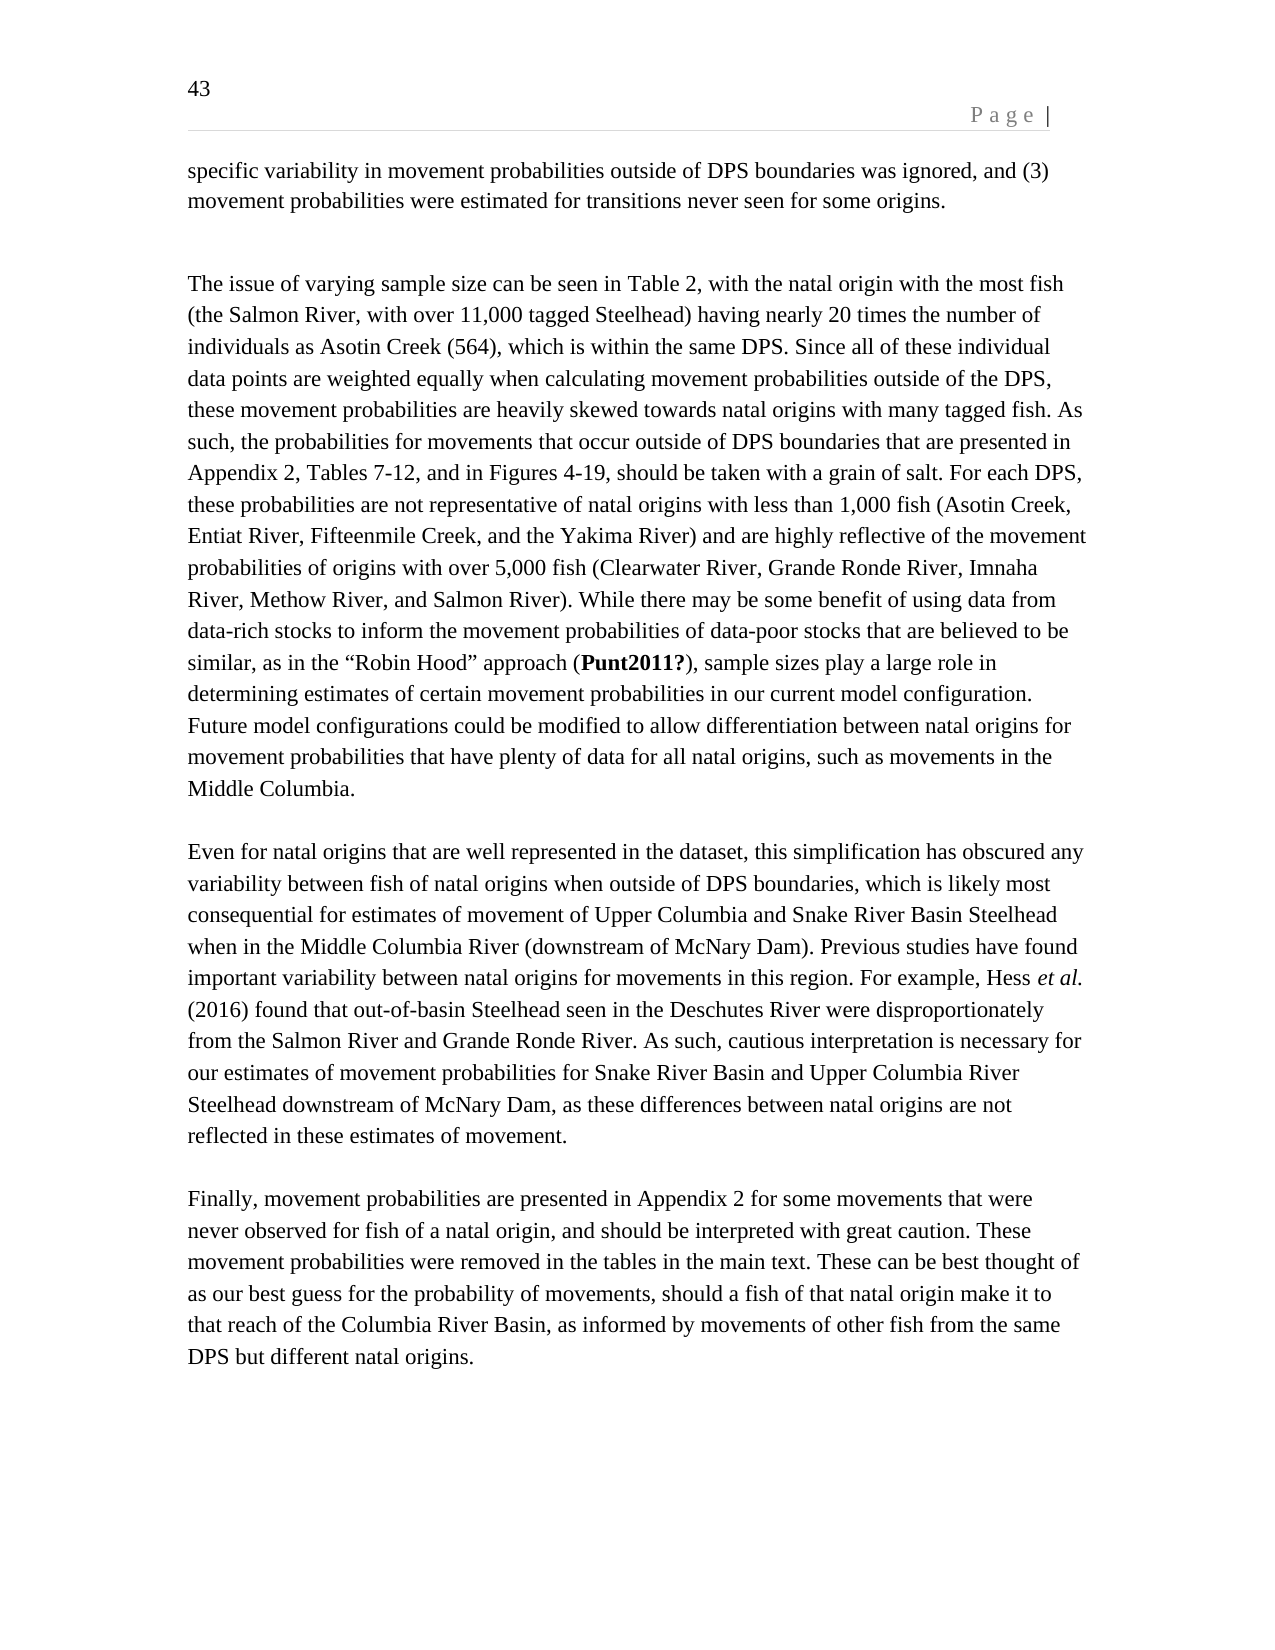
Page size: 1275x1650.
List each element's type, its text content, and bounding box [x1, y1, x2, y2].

text The issue of varying sample size can be seen in Table 2, with the natal origin with the most fish (the Salmon River, with over 11,000 tagged Steelhead) having nearly 20 times the number of individuals as Asotin Creek (564), which is within the same DPS. Since all of these individual data points are weighted equally when calculating movement probabilities outside of the DPS, these movement probabilities are heavily skewed towards natal origins with many tagged fish. As such, the probabilities for movements that occur outside of DPS boundaries that are presented in Appendix 2, Tables 7-12, and in Figures 4-19, should be taken with a grain of salt. For each DPS, these probabilities are not representative of natal origins with less than 1,000 fish (Asotin Creek, Entiat River, Fifteenmile Creek, and the Yakima River) and are highly reflective of the movement probabilities of origins with over 5,000 fish (Clearwater River, Grande Ronde River, Imnaha River, Methow River, and Salmon River). While there may be some benefit of using data from data-rich stocks to inform the movement probabilities of data-poor stocks that are believed to be similar, as in the “Robin Hood” approach (Punt2011?), sample sizes play a large role in determining estimates of certain movement probabilities in our current model configuration. Future model configurations could be modified to allow differentiation between natal origins for movement probabilities that have plenty of data for all natal origins, such as movements in the Middle Columbia. [187, 270, 1087, 801]
text Finally, movement probabilities are presented in Appendix 2 for some movements that were never observed for fish of a natal origin, and should be interpreted with great caution. These movement probabilities were removed in the tables in the main text. These can be best thought of as our best guess for the probability of movements, should a fish of that natal origin make it to that reach of the Columbia River Basin, as informed by movements of other fish from the same DPS but different natal origins. [187, 1185, 1087, 1369]
text Even for natal origins that are well represented in the dataset, this simplification has obscured any variability between fish of natal origins when outside of DPS boundaries, which is likely most consequential for estimates of movement of Upper Columbia and Snake River Basin Steelhead when in the Middle Columbia River (downstream of McNary Dam). Previous studies have found important variability between natal origins for movements in this region. For example, Hess et al. (2016) found that out-of-basin Steelhead seen in the Deschutes River were disproportionately from the Salmon River and Grande Ronde River. As such, cautious interpretation is necessary for our estimates of movement probabilities for Snake River Basin and Upper Columbia River Steelhead downstream of McNary Dam, as these differences between natal origins are not reflected in these estimates of movement. [187, 838, 1087, 1148]
